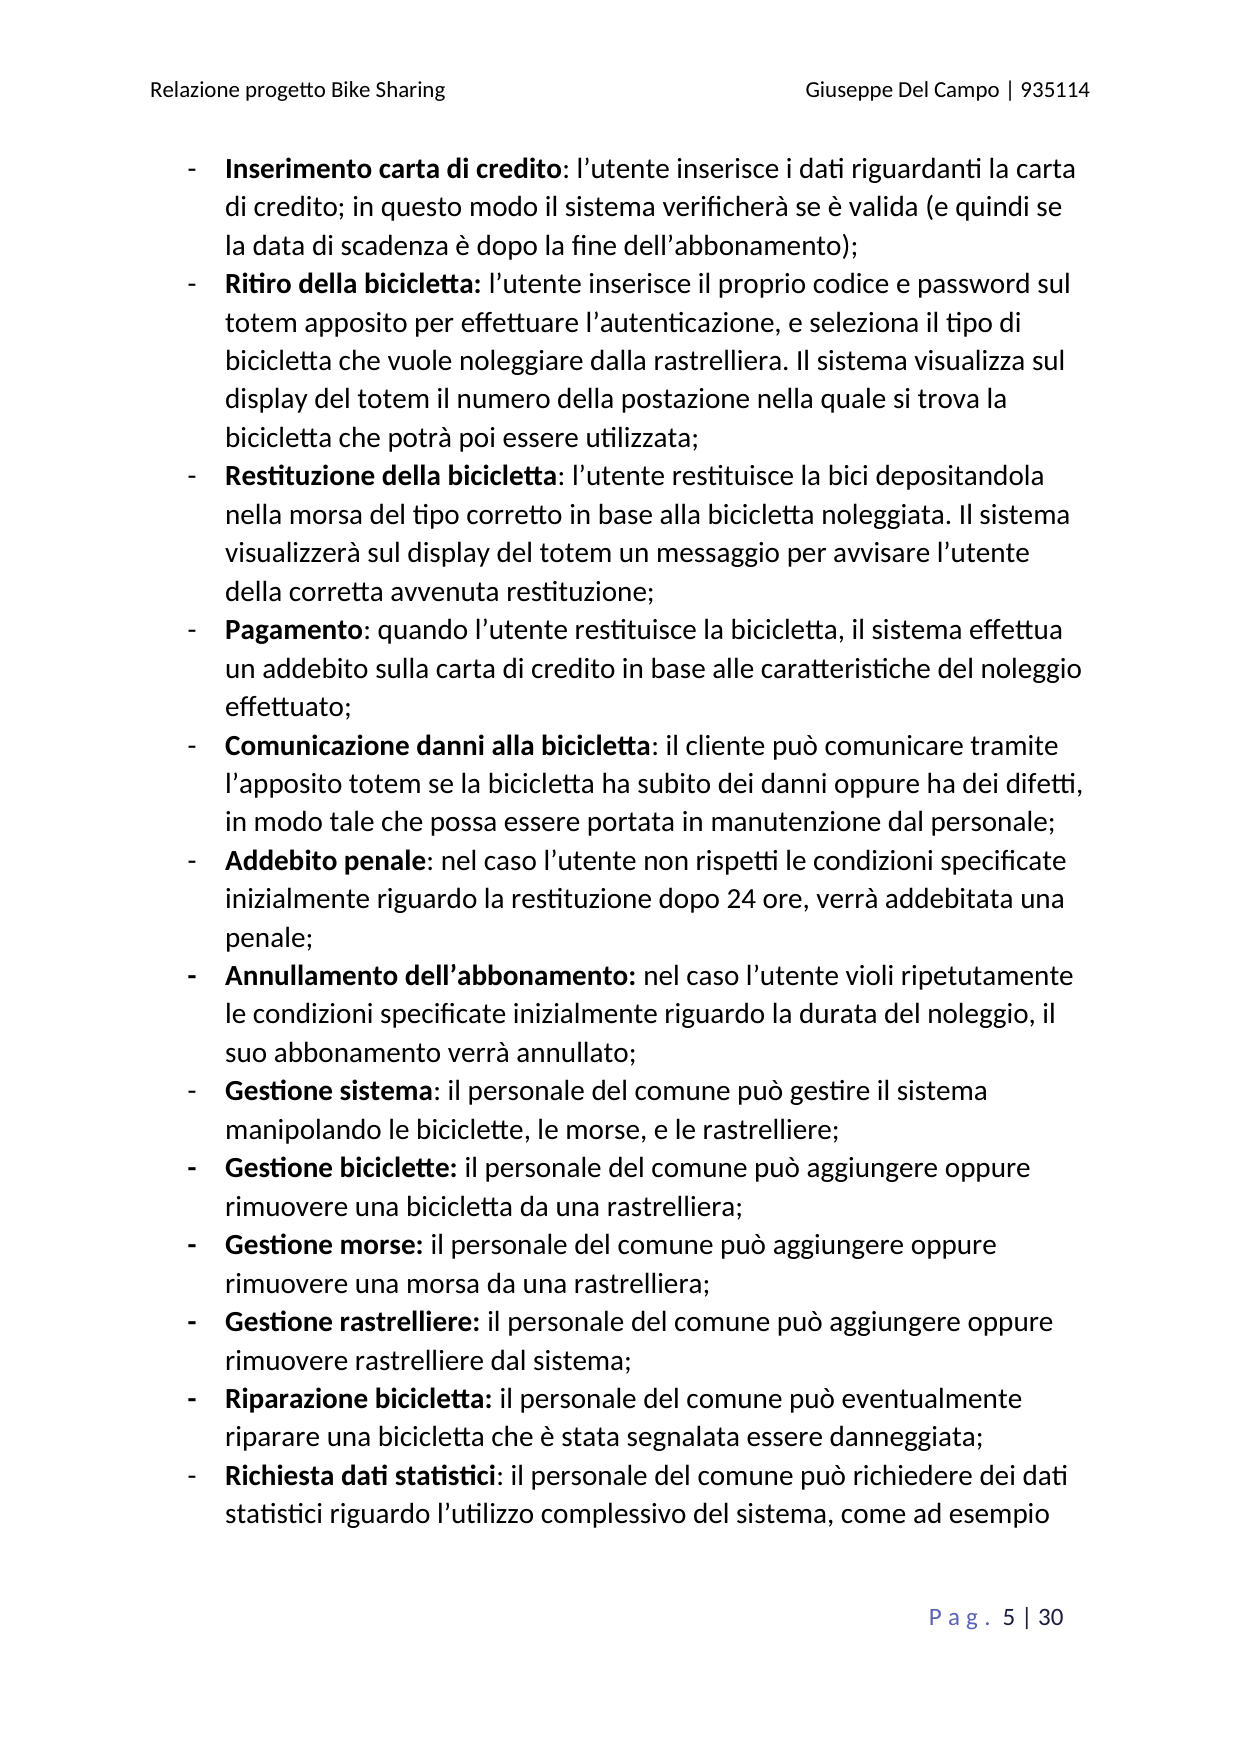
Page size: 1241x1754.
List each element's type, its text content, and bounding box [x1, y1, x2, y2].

list Gestione sistema: il personale del comune può gestire il sistema manipolando le biciclette, le morse, e le rastrelliere; [187, 1072, 1090, 1147]
list Gestione morse: il personale del comune può aggiungere oppure rimuovere una morsa da una rastrelliera; [187, 1226, 1090, 1300]
list Inserimento carta di credito: l’utente inserisce i dati riguardanti la carta di credito; in questo modo il sistema verificherà se è valida (e quindi se la data di scadenza è dopo la fine dell’abbonamento); [187, 150, 1090, 262]
list Riparazione bicicletta: il personale del comune può eventualmente riparare una bicicletta che è stata segnalata essere danneggiata; [187, 1380, 1090, 1454]
list Restituzione della bicicletta: l’utente restituisce la bici depositandola nella morsa del tipo corretto in base alla bicicletta noleggiata. Il sistema visualizzerà sul display del totem un messaggio per avvisare l’utente della corretta avvenuta restituzione; [187, 457, 1090, 608]
list Pagamento: quando l’utente restituisce la bicicletta, il sistema effettua un addebito sulla carta di credito in base alle caratteristiche del noleggio effettuato; [187, 611, 1090, 724]
list Gestione rastrelliere: il personale del comune può aggiungere oppure rimuovere rastrelliere dal sistema; [187, 1303, 1090, 1377]
list Ritiro della bicicletta: l’utente inserisce il proprio codice e password sul totem apposito per effettuare l’autenticazione, e seleziona il tipo di bicicletta che vuole noleggiare dalla rastrelliera. Il sistema visualizza sul display del totem il numero della postazione nella quale si trova la bicicletta che potrà poi essere utilizzata; [187, 265, 1090, 455]
list Annullamento dell’abbonamento: nel caso l’utente violi ripetutamente le condizioni specificate inizialmente riguardo la durata del noleggio, il suo abbonamento verrà annullato; [187, 957, 1090, 1070]
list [187, 1457, 1090, 1531]
list Gestione biciclette: il personale del comune può aggiungere oppure rimuovere una bicicletta da una rastrelliera; [187, 1149, 1090, 1223]
list Comunicazione danni alla bicicletta: il cliente può comunicare tramite l’apposito totem se la bicicletta ha subito dei danni oppure ha dei difetti, in modo tale che possa essere portata in manutenzione dal personale; [187, 727, 1090, 839]
list Addebito penale: nel caso l’utente non rispetti le condizioni specificate inizialmente riguardo la restituzione dopo 24 ore, verrà addebitata una penale; [187, 842, 1090, 954]
